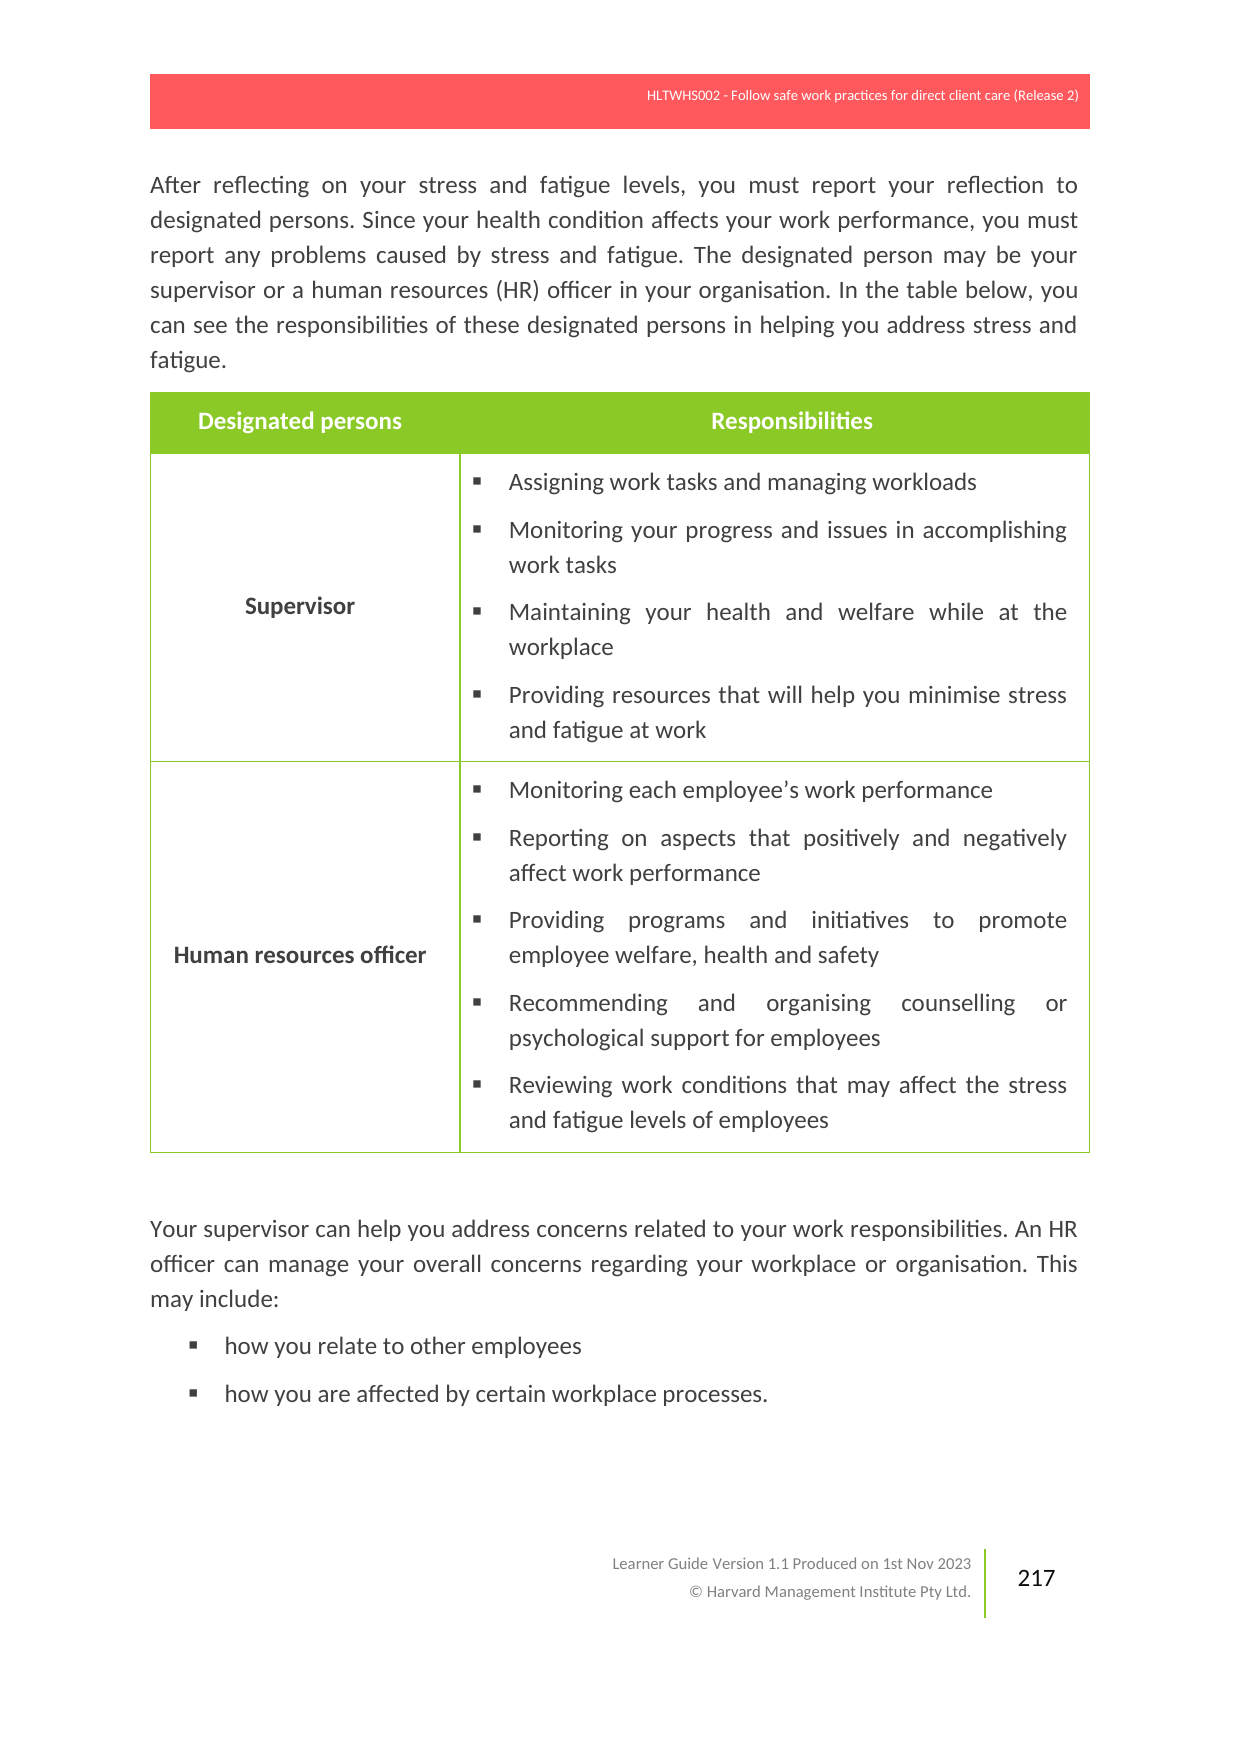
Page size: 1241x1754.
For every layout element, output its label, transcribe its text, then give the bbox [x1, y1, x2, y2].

table_cell Monitoring each employee’s work performance Reporting on aspects that positively and negatively affect work performance Providing programs and initiatives to promote employee welfare, health and safety Recommending and organising counselling or psychological support for employees Reviewing work conditions that may affect the stress and fatigue levels of employees [461, 762, 1089, 1152]
list how you relate to other employees [187, 1330, 1079, 1361]
text Your supervisor can help you address concerns related to your work responsibilities. An HR officer can manage your overall concerns regarding your workplace or organisation. This may include: [150, 1213, 1079, 1313]
table_cell Assigning work tasks and managing workloads Monitoring your progress and issues in accomplishing work tasks Maintaining your health and welfare while at the workplace Providing resources that will help you minimise stress and fatigue at work [461, 454, 1089, 761]
table_header Designated persons [151, 393, 459, 453]
list how you are affected by certain workplace processes. [187, 1378, 1079, 1408]
table_header Responsibilities [461, 393, 1089, 453]
text After reflecting on your stress and fatigue levels, you must report your reflection to designated persons. Since your health condition affects your work performance, you must report any problems caused by stress and fatigue. The designated person may be your supervisor or a human resources (HR) officer in your organisation. In the table below, you can see the responsibilities of these designated persons in helping you address stress and fatigue. [150, 169, 1079, 375]
table_cell Human resources officer [151, 762, 459, 1152]
table_cell Supervisor [151, 454, 459, 761]
